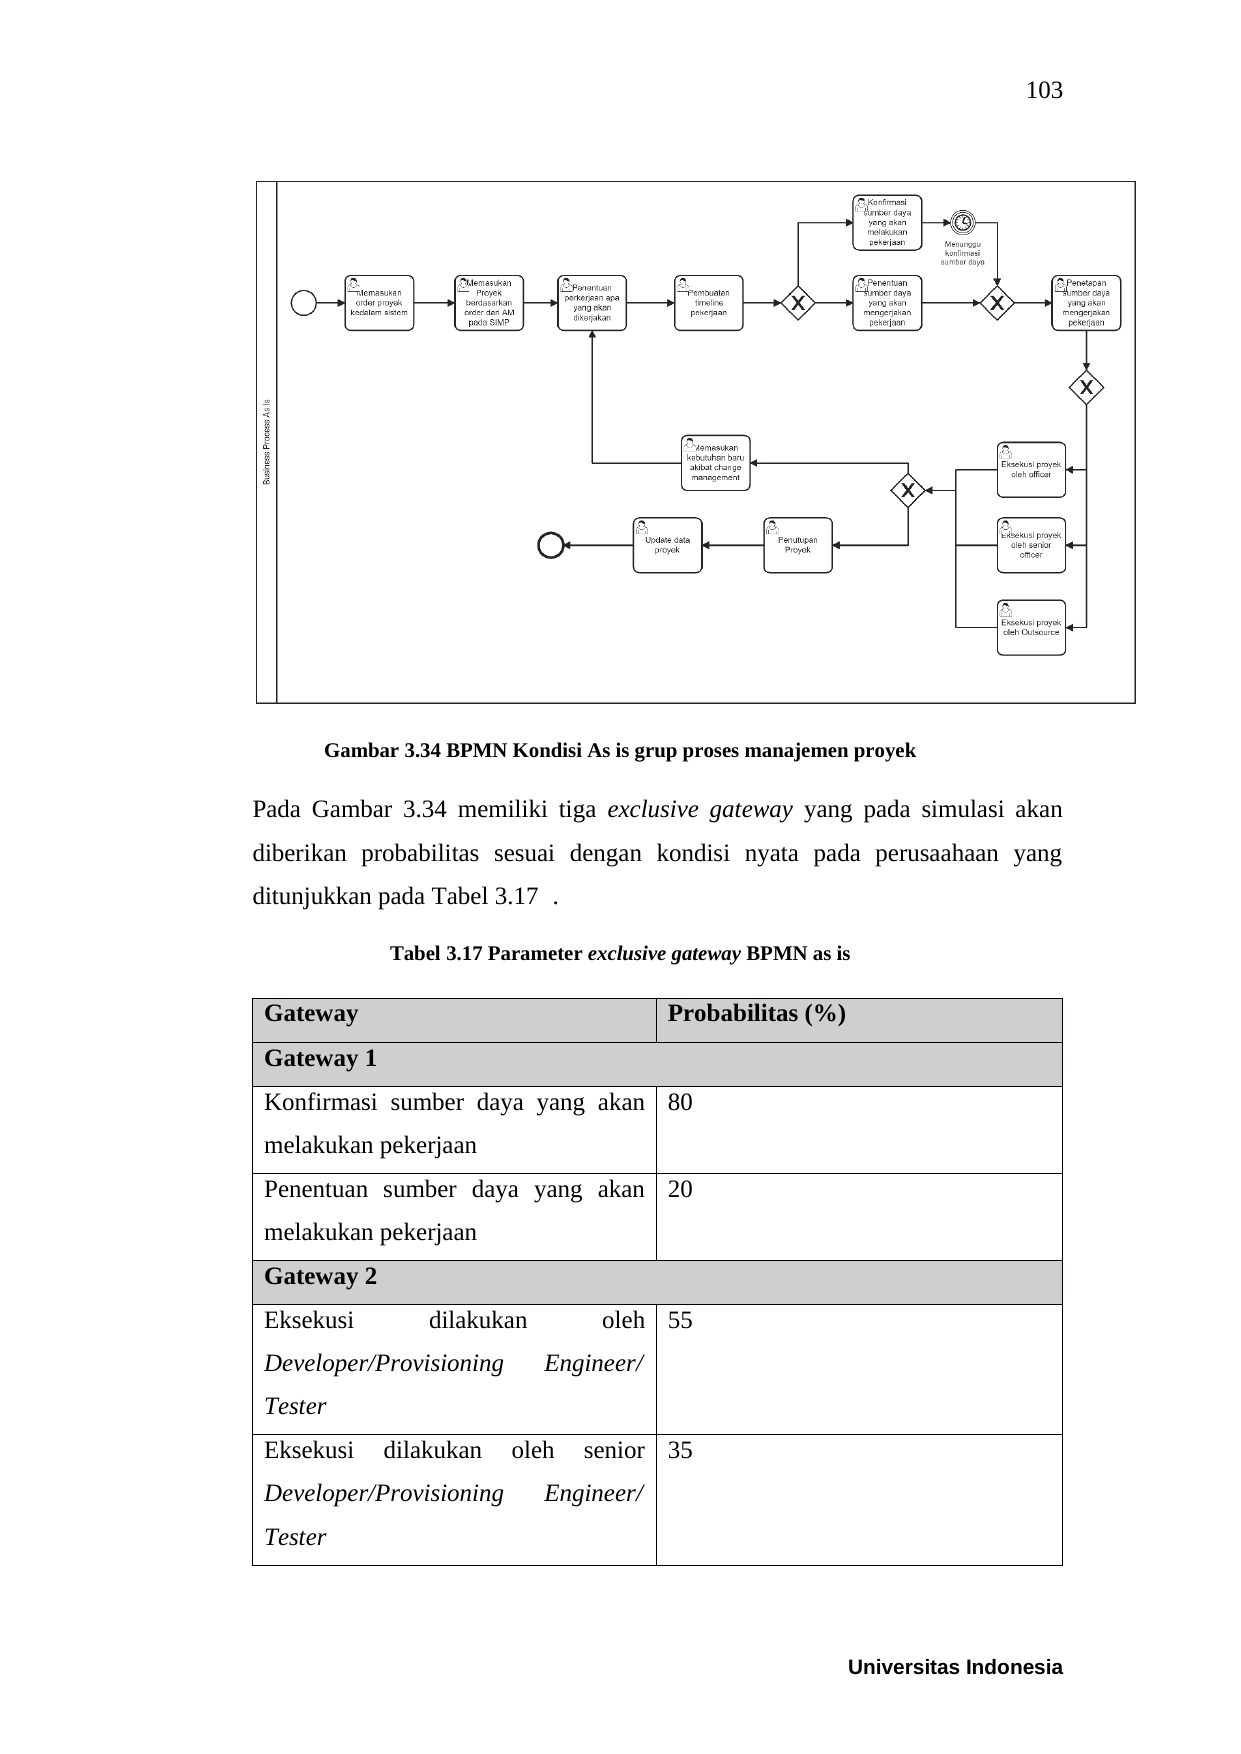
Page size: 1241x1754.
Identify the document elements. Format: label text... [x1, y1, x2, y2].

table_cell Penentuan sumber daya yang akan melakukan pekerjaan [253, 1174, 656, 1260]
table_cell Gateway 2 [253, 1261, 1062, 1304]
text Tabel 3 Parameter exclusive gateway BPMN as is [177, 941, 1063, 965]
table_cell 80 [657, 1087, 1062, 1173]
picture [252, 177, 1138, 707]
table_header Gateway [253, 999, 656, 1042]
table_header Probabilitas (%) [657, 999, 1062, 1042]
table_cell Konfirmasi sumber daya yang akan melakukan pekerjaan [253, 1087, 656, 1173]
table_cell Eksekusi dilakukan oleh Developer/Provisioning Engineer/ Tester [253, 1305, 656, 1434]
table_cell 55 [657, 1305, 1062, 1434]
table_cell 35 [657, 1435, 1062, 1565]
table_cell Eksekusi dilakukan oleh senior Developer/Provisioning Engineer/ Tester [253, 1435, 656, 1565]
table_cell Gateway 1 [253, 1043, 1062, 1086]
table_cell 20 [657, 1174, 1062, 1260]
